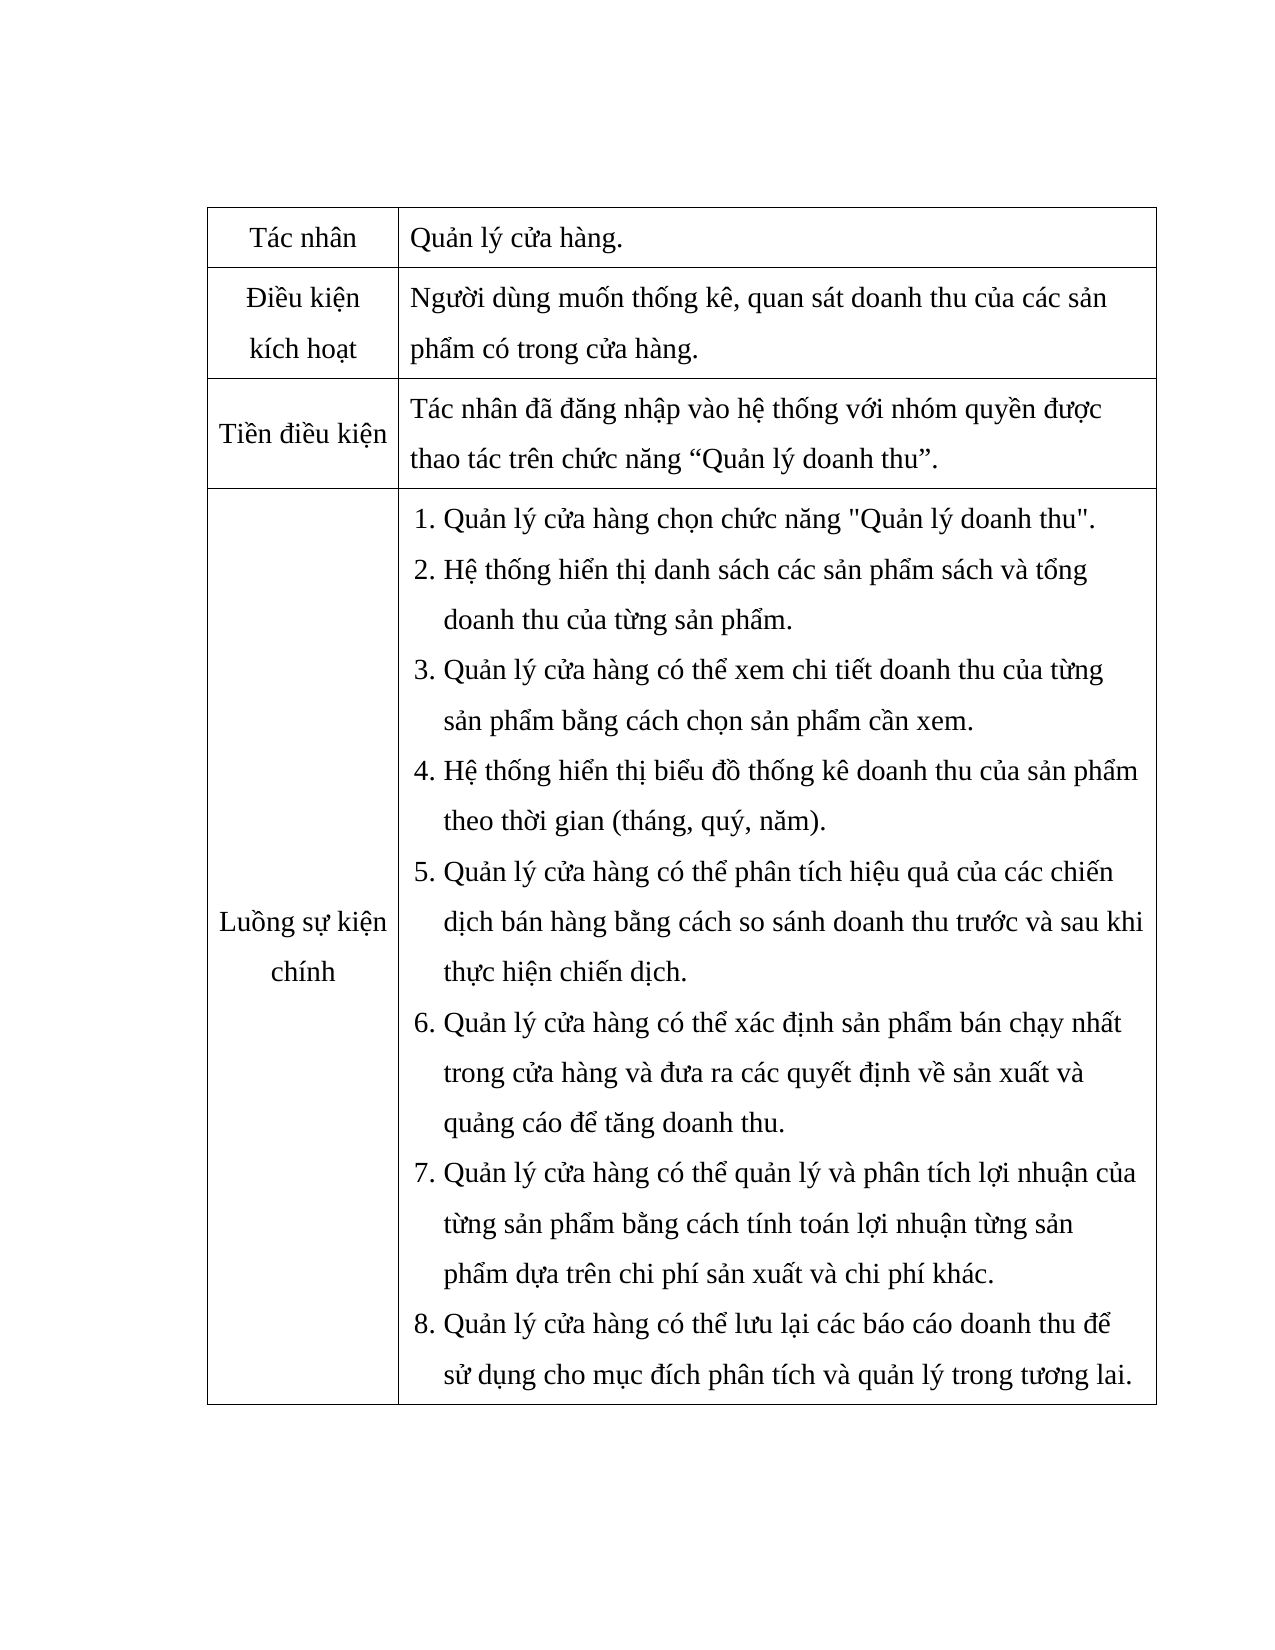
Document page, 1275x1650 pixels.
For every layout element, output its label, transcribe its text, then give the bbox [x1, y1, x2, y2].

table_cell Tác nhân đã đăng nhập vào hệ thống với nhóm quyền được thao tác trên chức năng “Quản lý doanh thu”. [399, 379, 1156, 488]
table_cell Quản lý cửa hàng chọn chức năng "Quản lý doanh thu". Hệ thống hiển thị danh sách các sản phẩm sách và tổng doanh thu của từng sản phẩm. Quản lý cửa hàng có thể xem chi tiết doanh thu của từng sản phẩm bằng cách chọn sản phẩm cần xem. Hệ thống hiển thị biểu đồ thống kê doanh thu của sản phẩm theo thời gian (tháng, quý, năm). Quản lý cửa hàng có thể phân tích hiệu quả của các chiến dịch bán hàng bằng cách so sánh doanh thu trước và sau khi thực hiện chiến dịch. Quản lý cửa hàng có thể xác định sản phẩm bán chạy nhất trong cửa hàng và đưa ra các quyết định về sản xuất và quảng cáo để tăng doanh thu. Quản lý cửa hàng có thể quản lý và phân tích lợi nhuận của từng sản phẩm bằng cách tính toán lợi nhuận từng sản phẩm dựa trên chi phí sản xuất và chi phí khác. Quản lý cửa hàng có thể lưu lại các báo cáo doanh thu để sử dụng cho mục đích phân tích và quản lý trong tương lai. [399, 489, 1156, 1403]
table_cell Điều kiện kích hoạt [208, 268, 398, 377]
table_cell Luồng sự kiện chính [208, 489, 398, 1403]
table_cell Tiền điều kiện [208, 379, 398, 488]
table_cell Người dùng muốn thống kê, quan sát doanh thu của các sản phẩm có trong cửa hàng. [399, 268, 1156, 377]
table_cell Quản lý cửa hàng. [399, 208, 1156, 267]
table_cell Tác nhân [208, 208, 398, 267]
